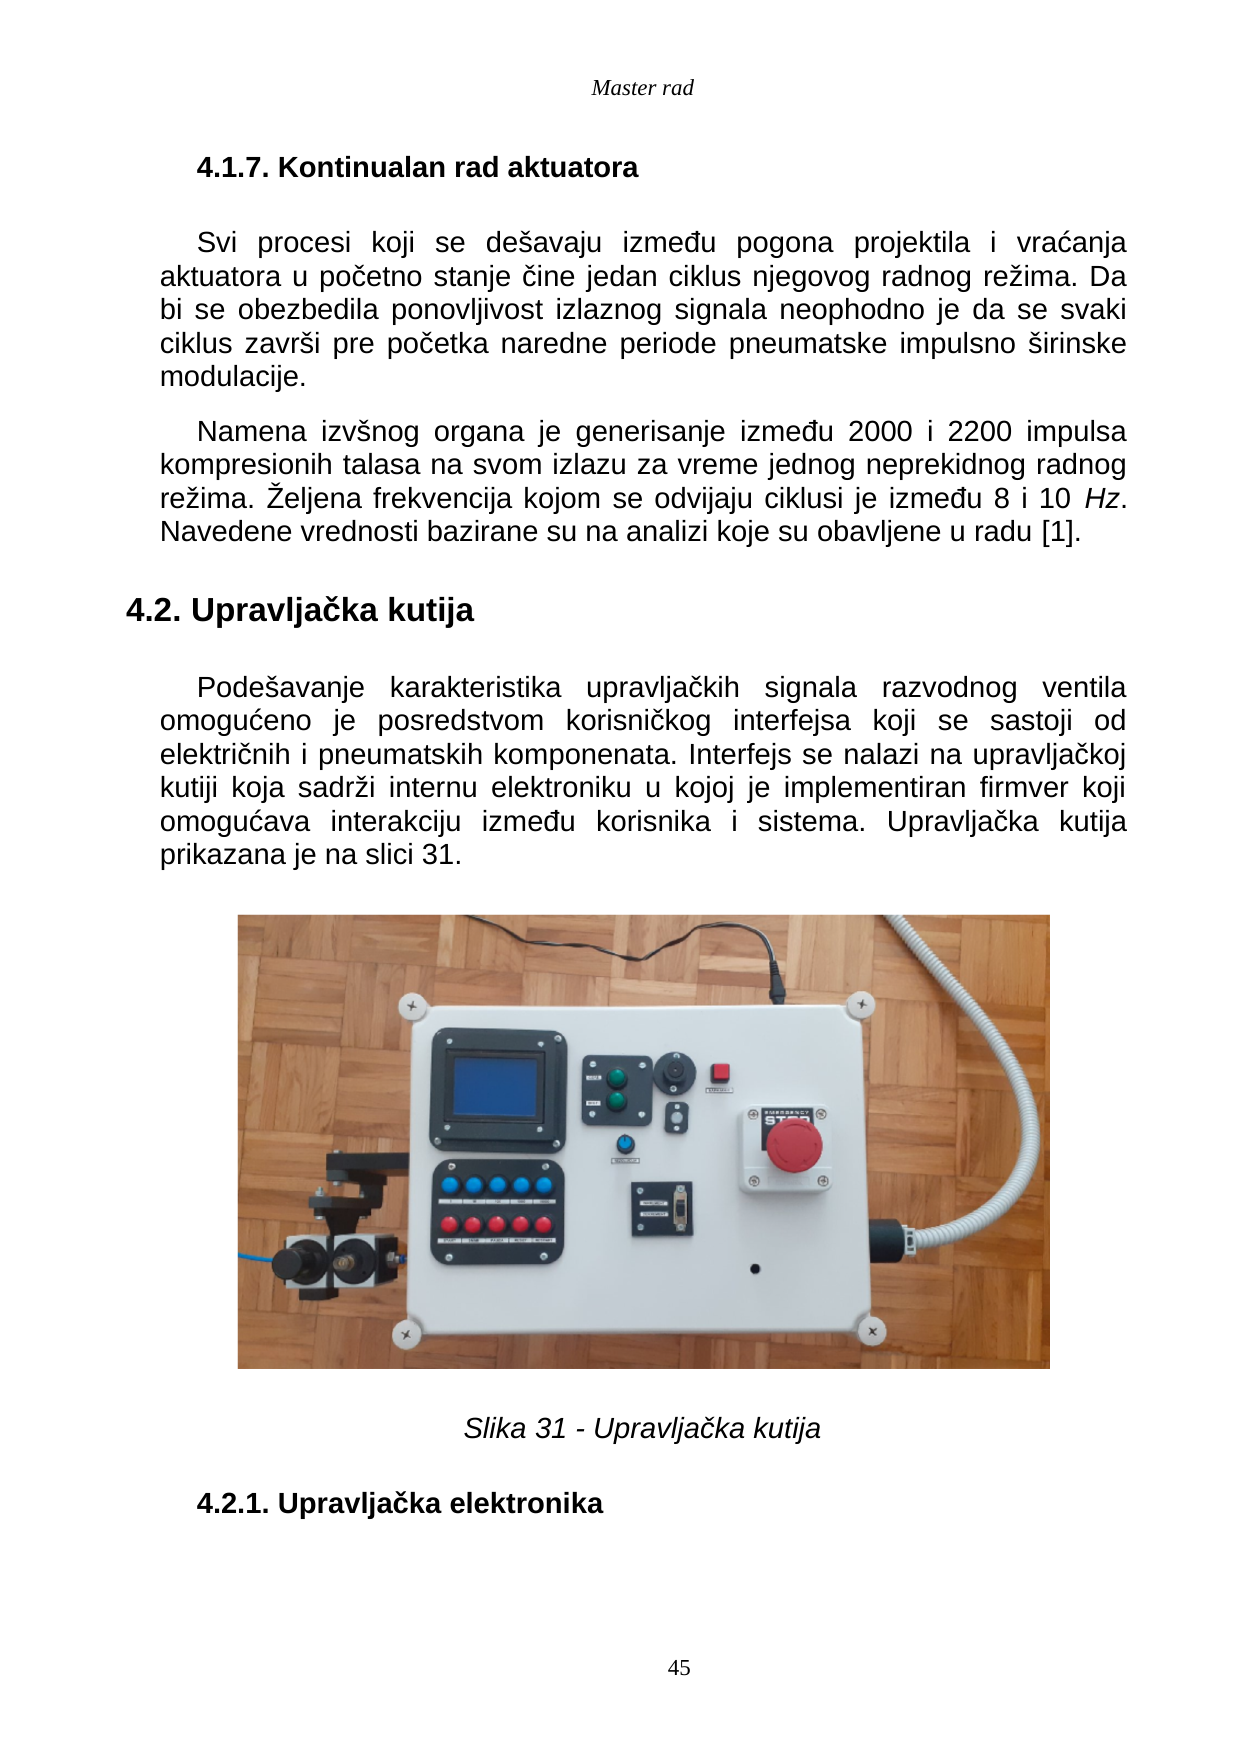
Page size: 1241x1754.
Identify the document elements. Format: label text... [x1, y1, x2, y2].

subtitle Kontinualan rad aktuatora [159, 150, 1128, 183]
text Podešavanje karakteristika upravljačkih signala razvodnog ventila omogućeno je posredstvom korisničkog interfejsa koji se sastoji od električnih i pneumatskih komponenata. Interfejs se nalazi na upravljačkoj kutiji koja sadrži internu elektroniku u kojoj je implementiran firmver koji omogućava interakciju između korisnika i sistema. Upravljačka kutija prikazana je na slici 31. [159, 670, 1128, 871]
text Svi procesi koji se dešavaju između pogona projektila i vraćanja aktuatora u početno stanje čine jedan ciklus njegovog radnog režima. Da bi se obezbedila ponovljivost izlaznog signala neophodno je da se svaki ciklus završi pre početka naredne periode pneumatske impulsno širinske modulacije. [159, 225, 1128, 393]
text Namena izvšnog organa je generisanje između 2000 i 2200 impulsa kompresionih talasa na svom izlazu za vreme jednog neprekidnog radnog režima. Željena frekvencija kojom se odvijaju ciklusi je između 8 i 10 Hz. Navedene vrednosti bazirane su na analizi koje su obavljene u radu [1]. [159, 414, 1128, 548]
subtitle Upravljačka kutija [89, 589, 1128, 628]
list Upravljačka elektronika [159, 1486, 1128, 1519]
picture [239, 915, 1050, 1369]
